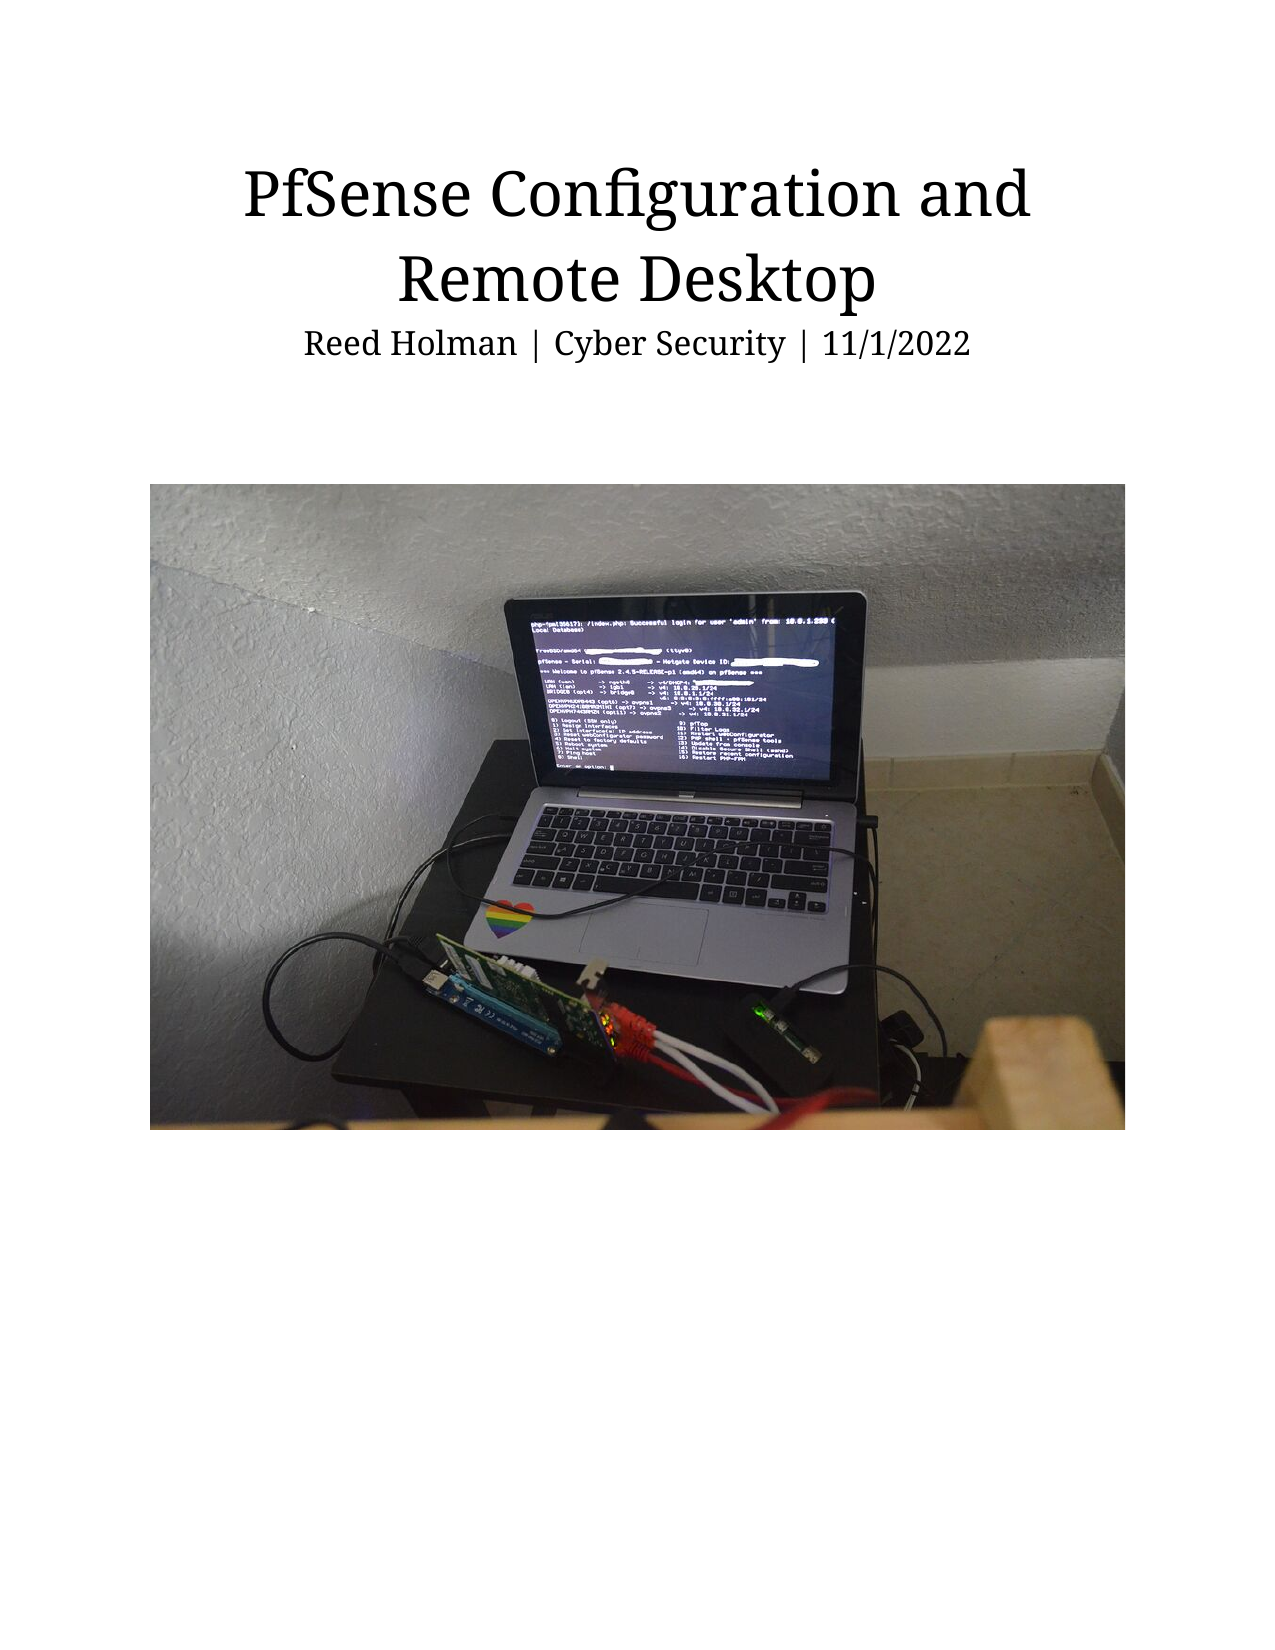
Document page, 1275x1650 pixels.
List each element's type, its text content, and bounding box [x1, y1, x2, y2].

text PfSense Configuration and Remote Desktop [150, 150, 1125, 320]
picture [150, 484, 1125, 1130]
text Reed Holman | Cyber Security | 11/1/2022 [150, 320, 1125, 366]
